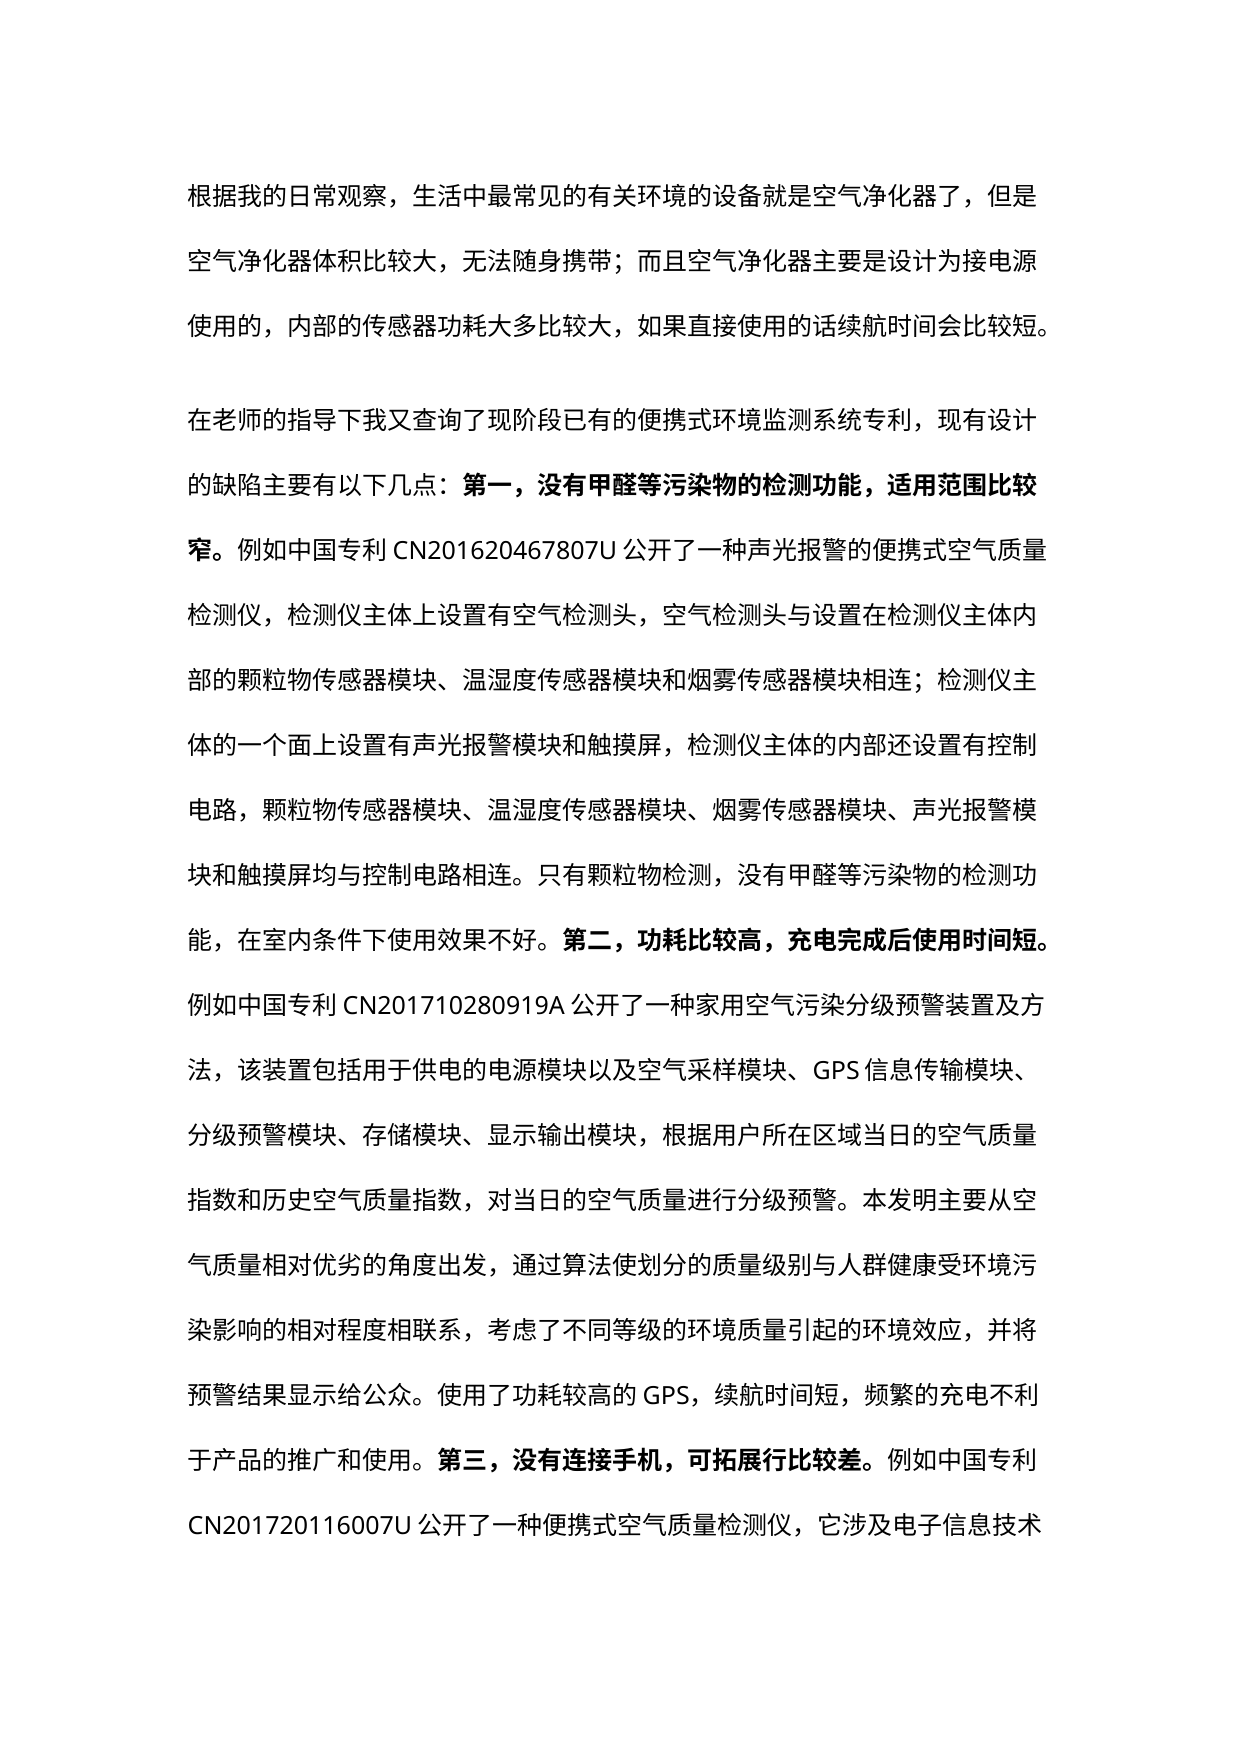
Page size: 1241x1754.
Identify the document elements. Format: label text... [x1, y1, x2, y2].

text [187, 386, 1053, 1556]
text 根据我的日常观察，生活中最常见的有关环境的设备就是空气净化器了，但是空气净化器体积比较大，无法随身携带；而且空气净化器主要是设计为接电源使用的，内部的传感器功耗大多比较大，如果直接使用的话续航时间会比较短。 [187, 162, 1053, 357]
